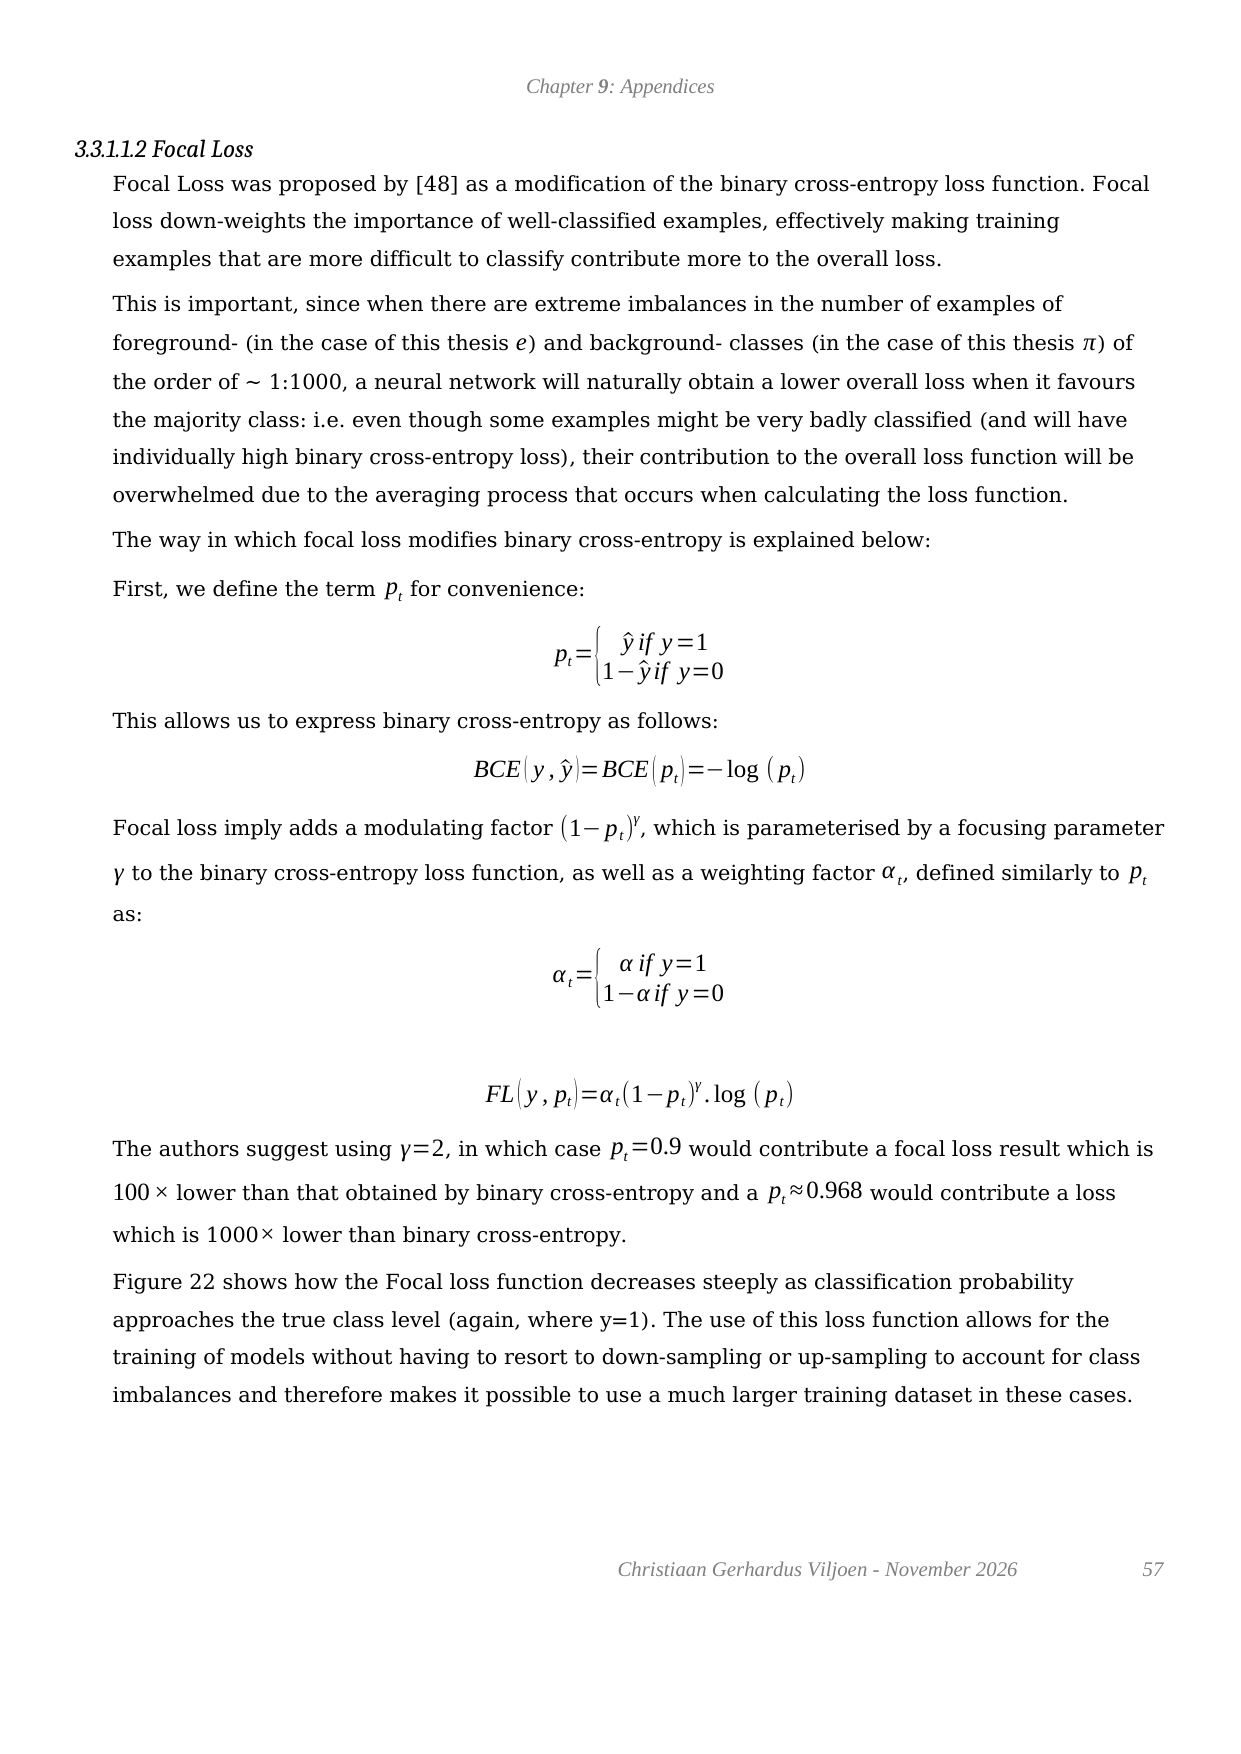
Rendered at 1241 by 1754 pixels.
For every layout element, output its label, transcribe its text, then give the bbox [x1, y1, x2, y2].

text The way in which focal loss modifies binary cross-entropy is explained below: [112, 527, 1165, 552]
text Figure 22 shows how the Focal loss function decreases steeply as classification probability approaches the true class level (again, where y=1). The use of this loss function allows for the training of models without having to resort to down-sampling or up-sampling to account for class imbalances and therefore makes it possible to use a much larger training dataset in these cases. [112, 1269, 1165, 1407]
subtitle Focal Loss [75, 135, 1165, 164]
text First, we define the term for convenience: [112, 573, 1165, 604]
text This allows us to express binary cross-entropy as follows: [112, 708, 1165, 733]
text This is important, since when there are extreme imbalances in the number of examples of foreground- (in the case of this thesis ) and background- classes (in the case of this thesis ) of the order of ~ 1:1000, a neural network will naturally obtain a lower overall loss when it favours the majority class: i.e. even though some examples might be very badly classified (and will have individually high binary cross-entropy loss), their contribution to the overall loss function will be overwhelmed due to the averaging process that occurs when calculating the loss function. [112, 291, 1165, 506]
text The authors suggest using , in which case would contribute a focal loss result which is lower than that obtained by binary cross-entropy and a would contribute a loss which is 1000 lower than binary cross-entropy. [112, 1133, 1165, 1248]
text Focal Loss was proposed by as a modification of the binary cross-entropy loss function. Focal loss down-weights the importance of well-classified examples, effectively making training examples that are more difficult to classify contribute more to the overall loss. [112, 170, 1165, 270]
text Focal loss imply adds a modulating factor , which is parameterised by a focusing parameter to the binary cross-entropy loss function, as well as a weighting factor , defined similarly to as: [112, 809, 1165, 926]
